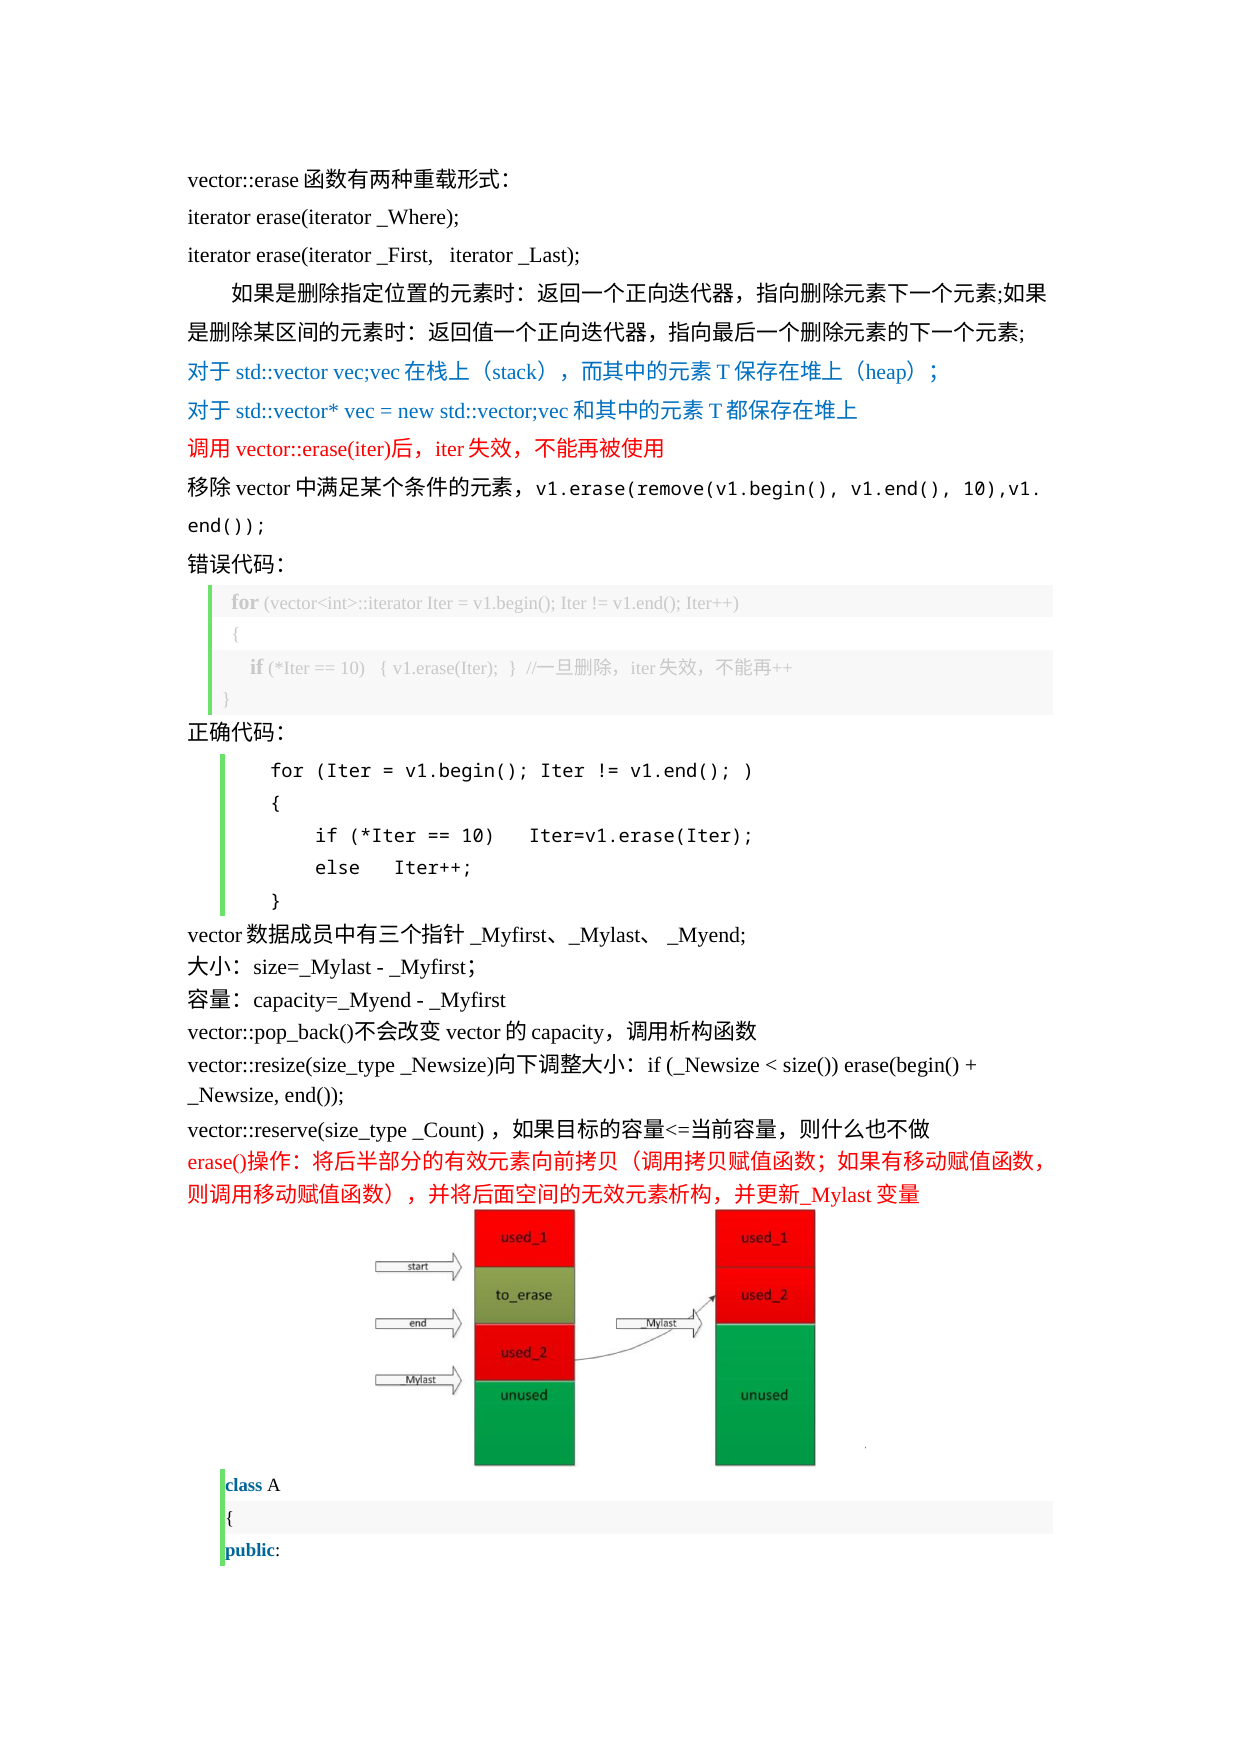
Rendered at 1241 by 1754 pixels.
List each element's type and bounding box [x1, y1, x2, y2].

picture [374, 1208, 866, 1468]
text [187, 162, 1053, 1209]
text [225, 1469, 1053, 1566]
